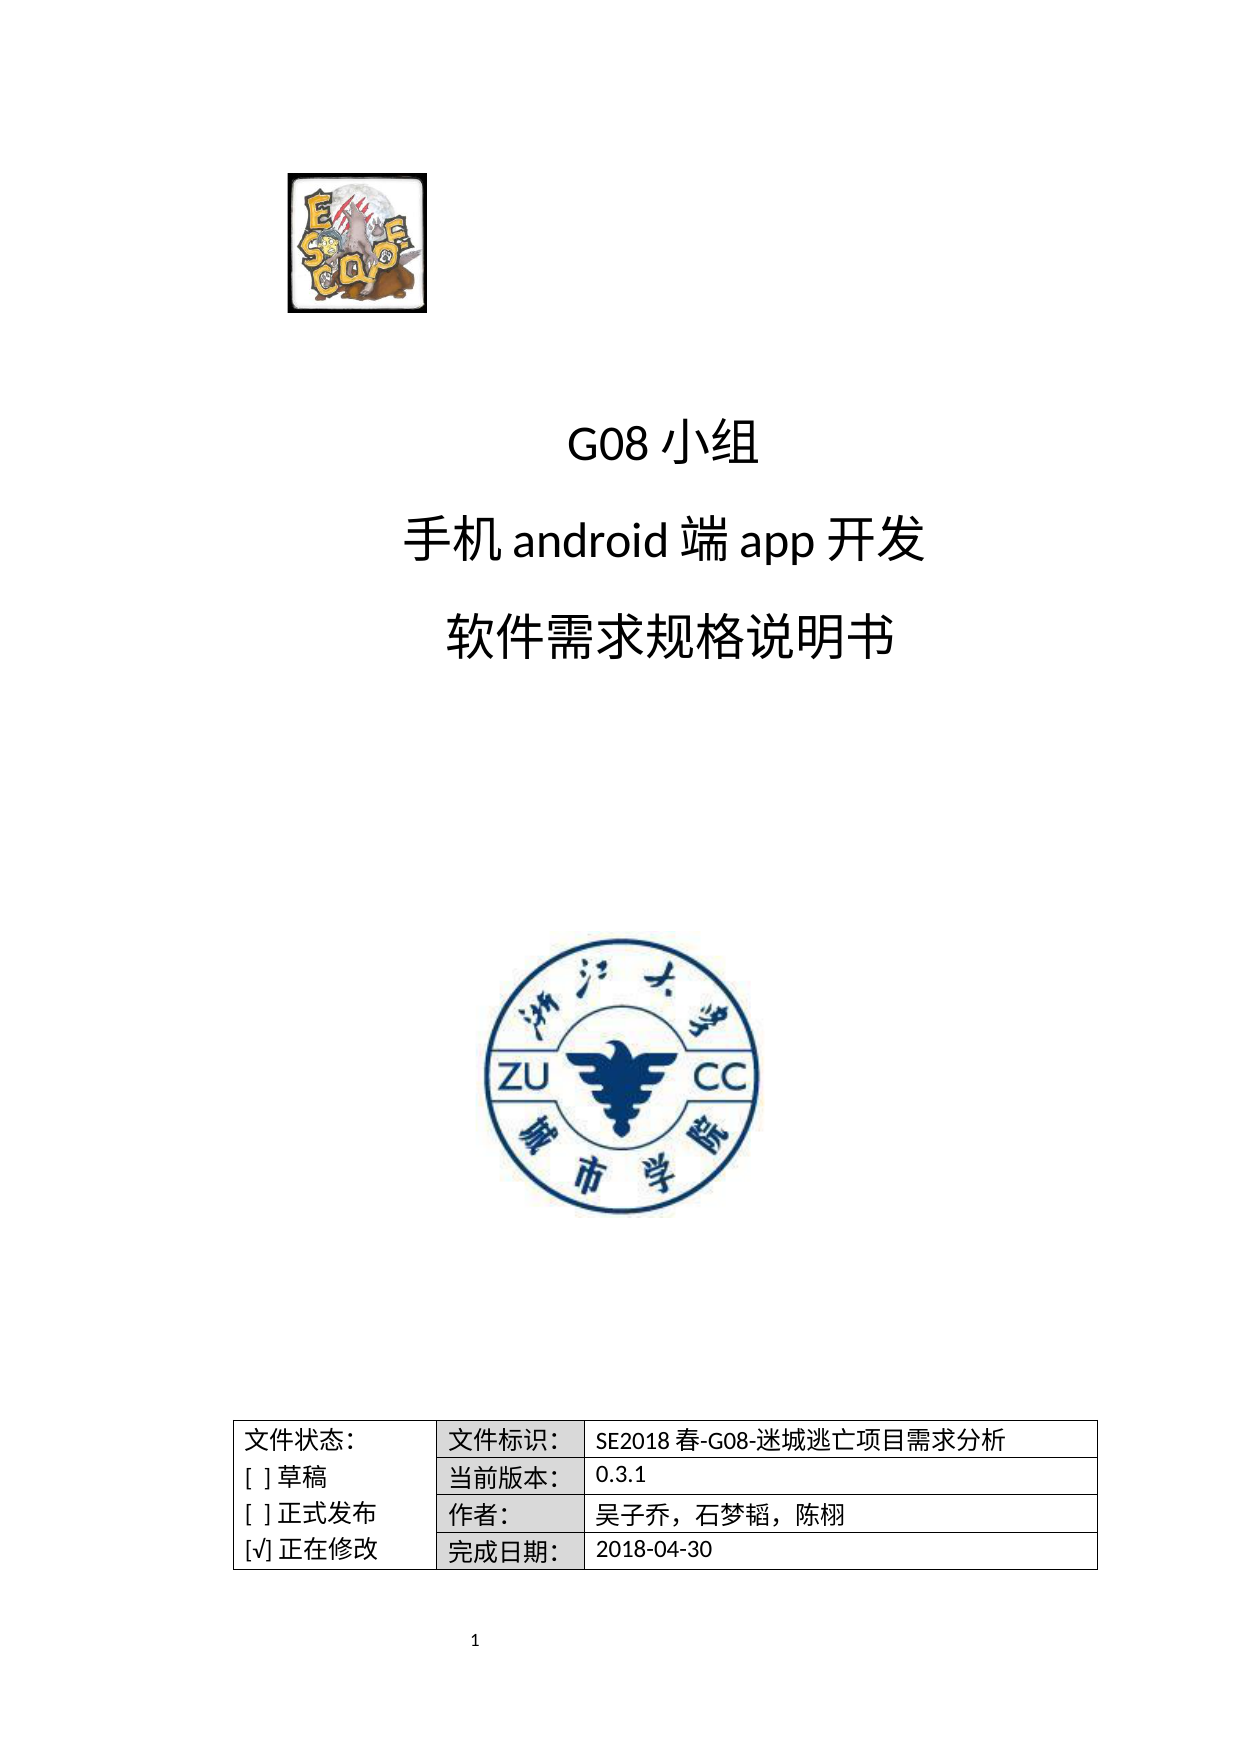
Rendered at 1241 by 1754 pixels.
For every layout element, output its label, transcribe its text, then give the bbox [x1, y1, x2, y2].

table_cell 吴子乔，石梦韬，陈栩 [585, 1495, 1097, 1532]
table_cell 0.3.1 [585, 1458, 1097, 1494]
table_header SE2018春-G08-迷城逃亡项目需求分析 [585, 1421, 1097, 1457]
text 软件需求规格说明书 [187, 584, 1053, 682]
text G08小组 [231, 389, 1053, 487]
table_header 文件状态： [ ] 草稿 [ ] 正式发布 [√] 正在修改 [234, 1421, 436, 1569]
table_cell 作者： [437, 1495, 584, 1532]
table_cell 2018-04-30 [585, 1533, 1097, 1569]
picture [475, 931, 765, 1218]
picture [287, 173, 427, 313]
table_cell 完成日期： [437, 1533, 584, 1569]
text 手机android端app开发 [231, 487, 1053, 584]
table_cell 当前版本： [437, 1458, 584, 1494]
table_header 文件标识： [437, 1421, 584, 1457]
